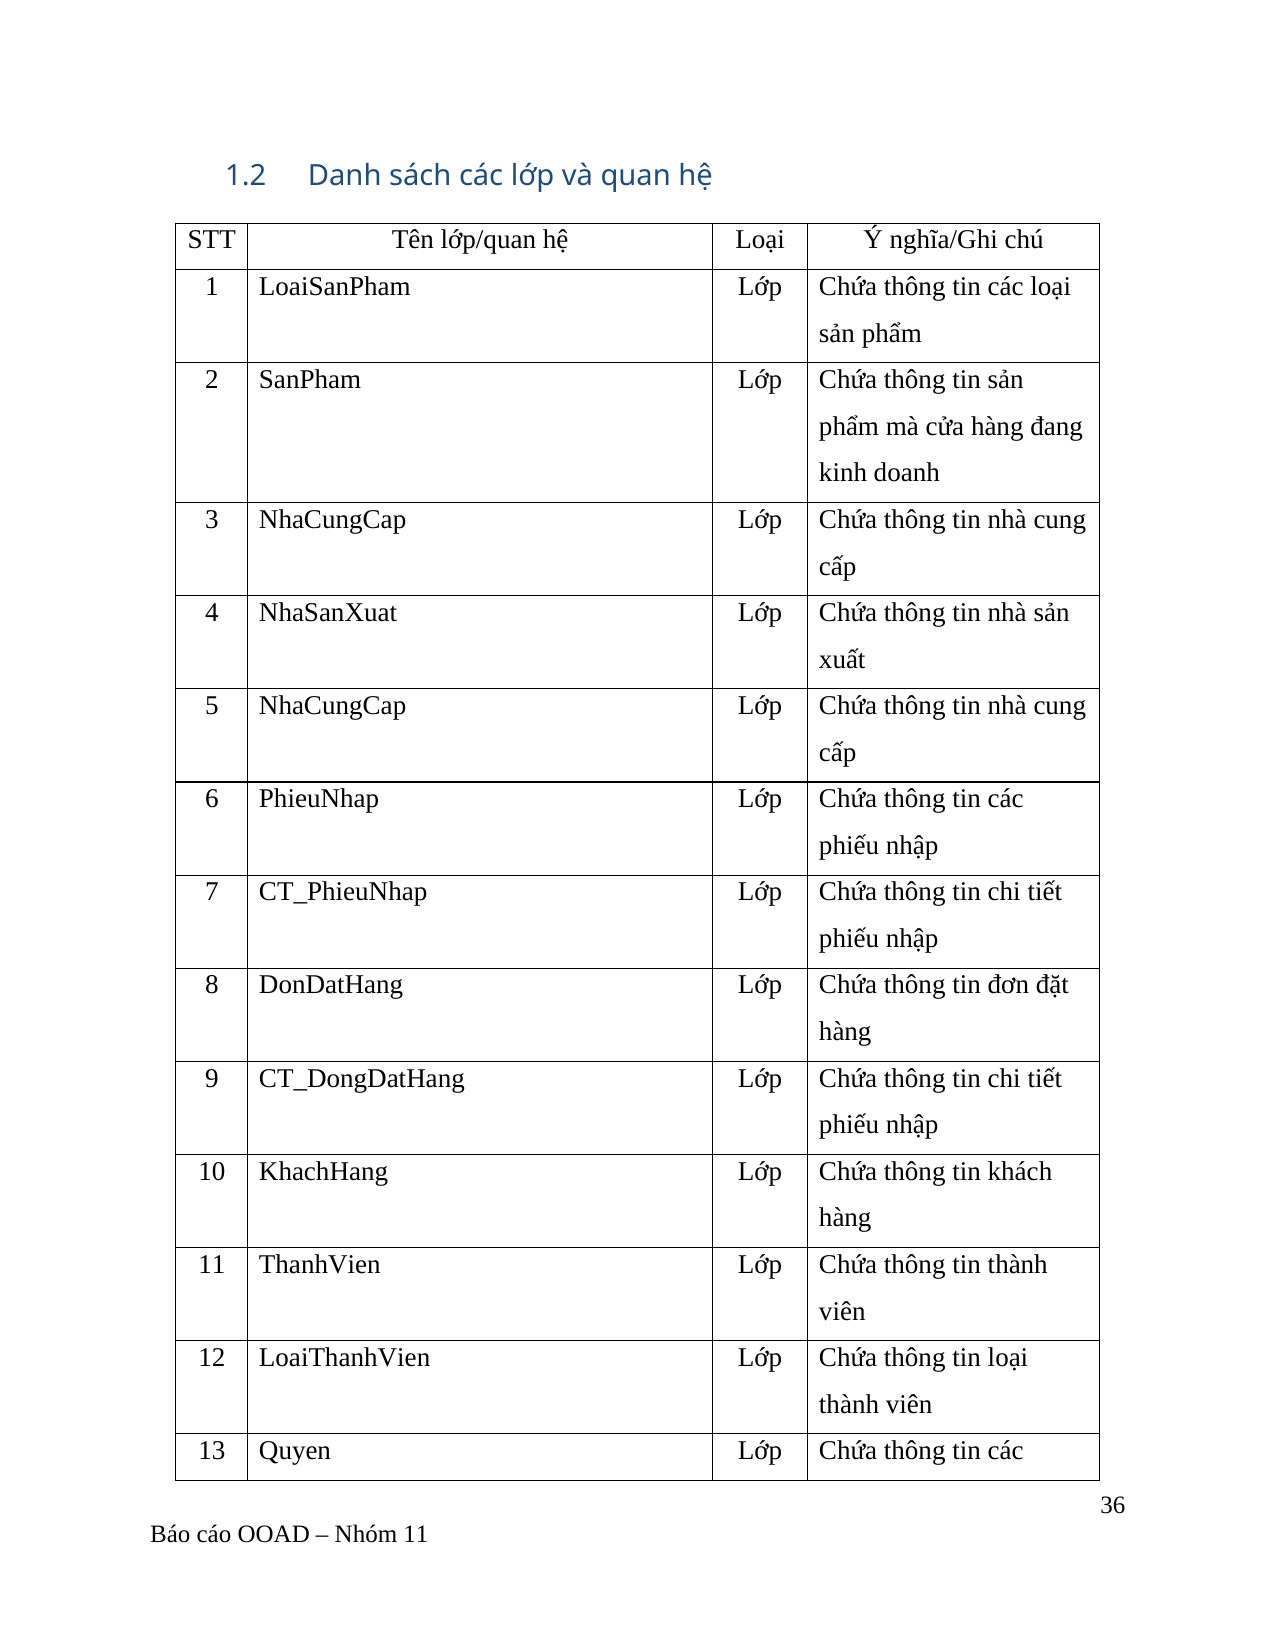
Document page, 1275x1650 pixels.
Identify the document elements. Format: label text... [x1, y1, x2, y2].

table_cell 1 [176, 270, 247, 362]
table_cell Lớp [713, 1155, 807, 1247]
table_cell Chứa thông tin thành viên [808, 1248, 1099, 1340]
table_cell Lớp [713, 1434, 807, 1480]
table_cell 2 [176, 363, 247, 502]
table_cell Chứa thông tin đơn đặt hàng [808, 969, 1099, 1061]
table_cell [808, 1434, 1099, 1480]
table_cell Lớp [713, 969, 807, 1061]
table_cell Lớp [713, 1248, 807, 1340]
table_cell LoaiSanPham [248, 270, 712, 362]
table_cell Lớp [713, 783, 807, 874]
table_header Tên lớp/quan hệ [248, 224, 712, 269]
table_cell 4 [176, 596, 247, 688]
table_cell NhaCungCap [248, 689, 712, 781]
table_cell ThanhVien [248, 1248, 712, 1340]
table_cell Chứa thông tin chi tiết phiếu nhập [808, 876, 1099, 968]
table_cell Lớp [713, 363, 807, 502]
table_cell Chứa thông tin chi tiết phiếu nhập [808, 1062, 1099, 1154]
table_cell Chứa thông tin sản phẩm mà cửa hàng đang kinh doanh [808, 363, 1099, 502]
table_cell 10 [176, 1155, 247, 1247]
table_cell 13 [176, 1434, 247, 1480]
table_cell Chứa thông tin nhà cung cấp [808, 689, 1099, 781]
table_cell 3 [176, 503, 247, 595]
table_cell Lớp [713, 596, 807, 688]
subtitle Danh sách các lớp và quan hệ [225, 154, 1125, 194]
table_cell PhieuNhap [248, 783, 712, 874]
table_cell NhaCungCap [248, 503, 712, 595]
table_cell CT_DongDatHang [248, 1062, 712, 1154]
table_cell Lớp [713, 876, 807, 968]
table_cell Quyen [248, 1434, 712, 1480]
table_cell Chứa thông tin các loại sản phẩm [808, 270, 1099, 362]
table_cell LoaiThanhVien [248, 1341, 712, 1433]
table_cell Lớp [713, 689, 807, 781]
table_cell Chứa thông tin loại thành viên [808, 1341, 1099, 1433]
table_cell 5 [176, 689, 247, 781]
table_cell Lớp [713, 1062, 807, 1154]
table_cell Chứa thông tin nhà sản xuất [808, 596, 1099, 688]
table_cell 6 [176, 783, 247, 874]
table_cell 8 [176, 969, 247, 1061]
table_header Loại [713, 224, 807, 269]
table_cell NhaSanXuat [248, 596, 712, 688]
table_cell Lớp [713, 270, 807, 362]
table_cell 9 [176, 1062, 247, 1154]
table_cell 7 [176, 876, 247, 968]
table_cell Lớp [713, 503, 807, 595]
table_cell KhachHang [248, 1155, 712, 1247]
table_cell 11 [176, 1248, 247, 1340]
table_cell Lớp [713, 1341, 807, 1433]
table_cell 12 [176, 1341, 247, 1433]
table_header Ý nghĩa/Ghi chú [808, 224, 1099, 269]
table_cell Chứa thông tin các phiếu nhập [808, 783, 1099, 874]
table_header STT [176, 224, 247, 269]
table_cell CT_PhieuNhap [248, 876, 712, 968]
table_cell SanPham [248, 363, 712, 502]
table_cell Chứa thông tin khách hàng [808, 1155, 1099, 1247]
table_cell DonDatHang [248, 969, 712, 1061]
table_cell Chứa thông tin nhà cung cấp [808, 503, 1099, 595]
